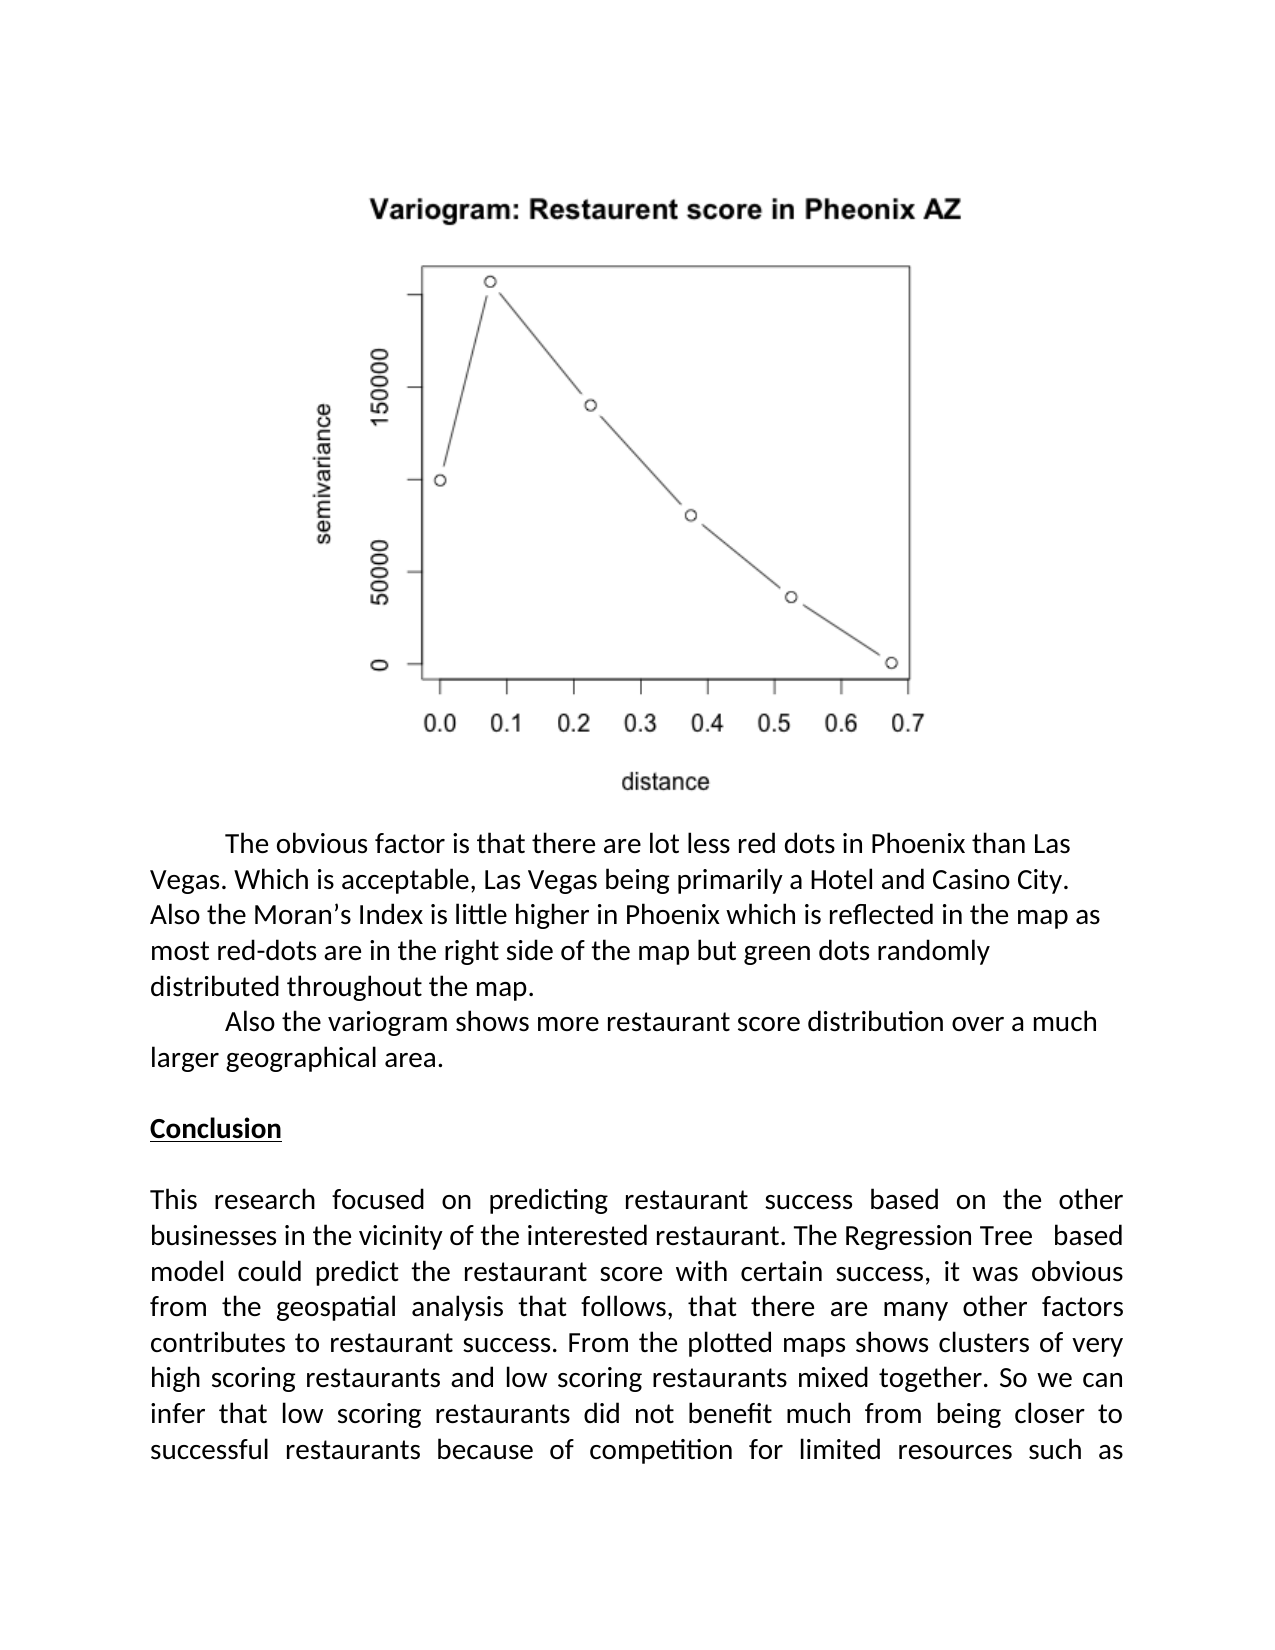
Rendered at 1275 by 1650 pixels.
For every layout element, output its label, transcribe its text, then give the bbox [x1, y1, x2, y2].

text The obvious factor is that there are lot less red dots in Phoenix than Las Vegas. Which is acceptable, Las Vegas being primarily a Hotel and Casino City. Also the Moran’s Index is little higher in Phoenix which is reflected in the map as most red-dots are in the right side of the map but green dots randomly distributed throughout the map. [150, 825, 1125, 1003]
text Also the variogram shows more restaurant score distribution over a much larger geographical area. [150, 1003, 1125, 1074]
text Conclusion [150, 1110, 1125, 1146]
picture [305, 150, 970, 826]
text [150, 1181, 1125, 1466]
